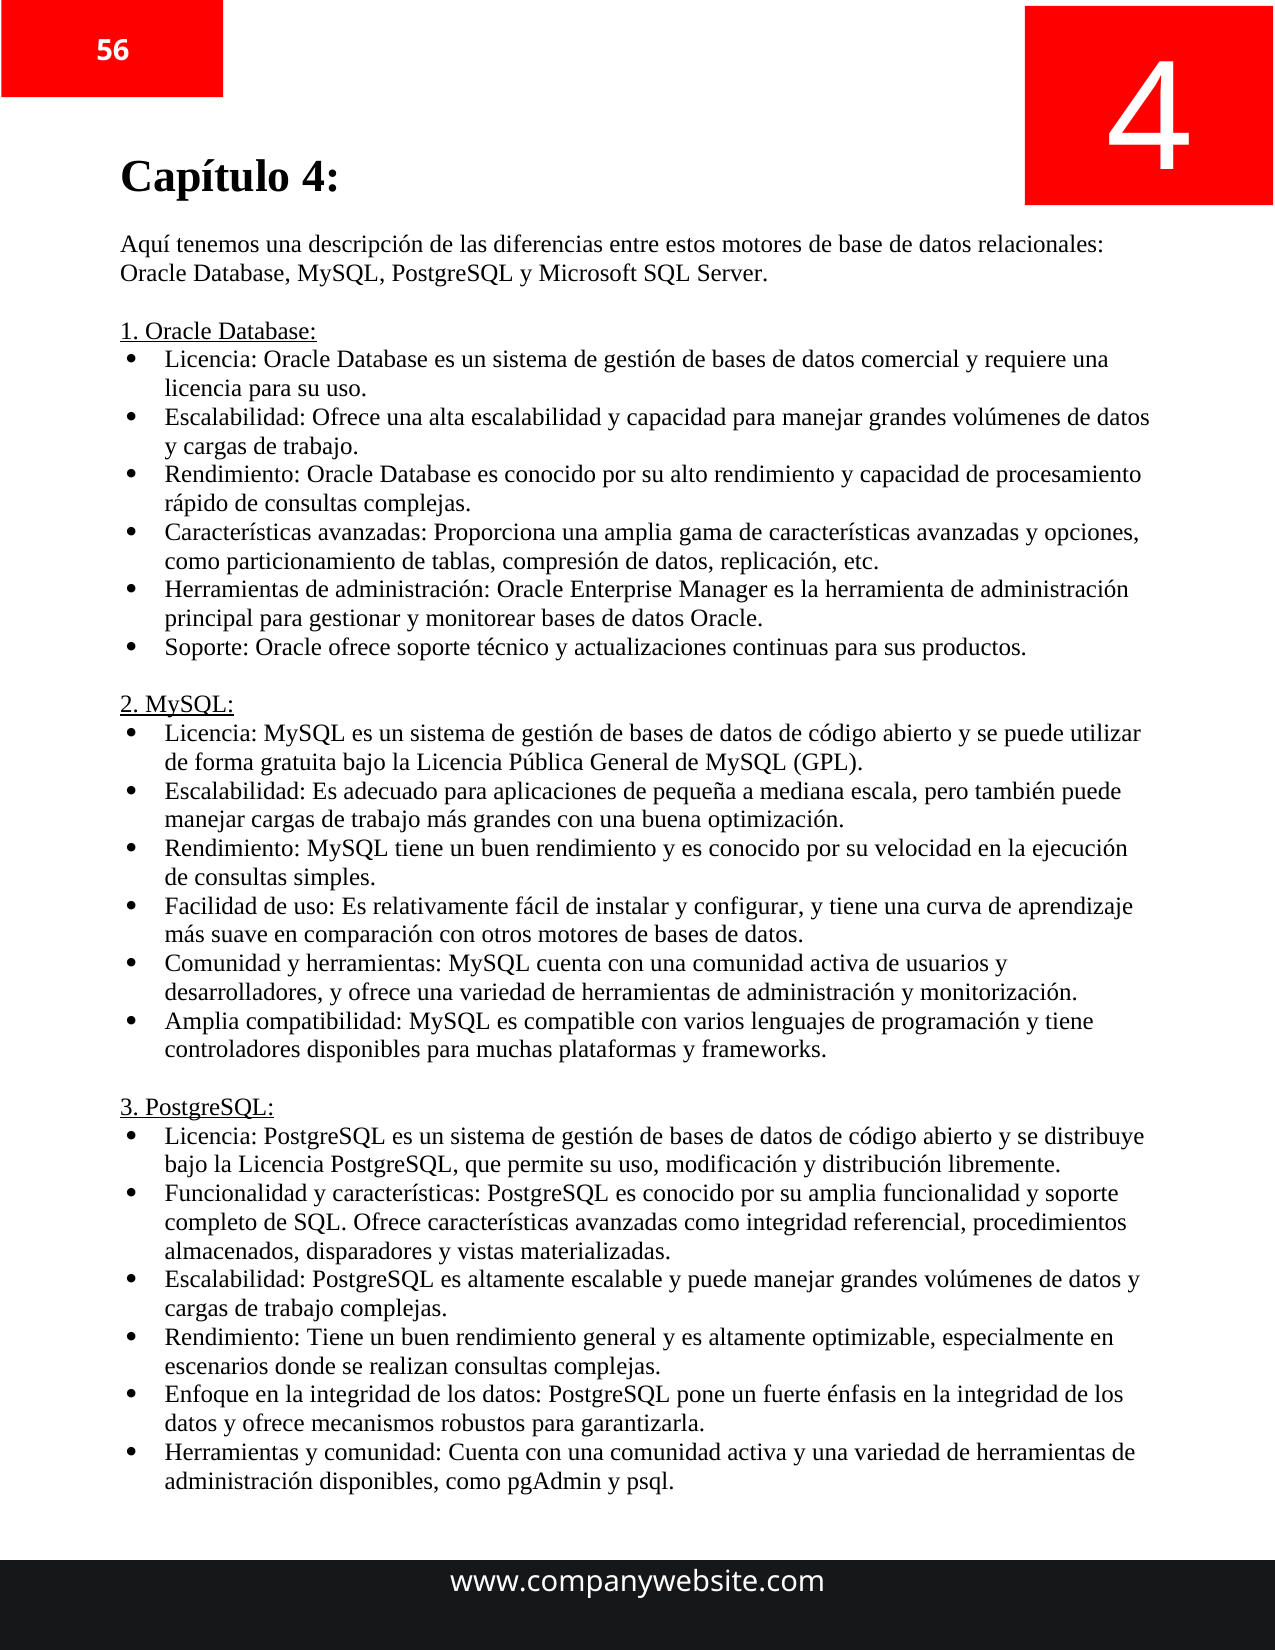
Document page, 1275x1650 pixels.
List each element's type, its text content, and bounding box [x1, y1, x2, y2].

list Rendimiento: Tiene un buen rendimiento general y es altamente optimizable, especialmente en escenarios donde se realizan consultas complejas. [127, 1322, 1155, 1379]
list Licencia: PostgreSQL es un sistema de gestión de bases de datos de código abierto y se distribuye bajo la Licencia PostgreSQL, que permite su uso, modificación y distribución libremente. [127, 1121, 1155, 1178]
list Escalabilidad: Es adecuado para aplicaciones de pequeña a mediana escala, pero también puede manejar cargas de trabajo más grandes con una buena optimización. [127, 776, 1155, 833]
text 2. MySQL: [120, 689, 1155, 718]
list Licencia: Oracle Database es un sistema de gestión de bases de datos comercial y requiere una licencia para su uso. [127, 344, 1155, 402]
list Enfoque en la integridad de los datos: PostgreSQL pone un fuerte énfasis en la integridad de los datos y ofrece mecanismos robustos para garantizarla. [127, 1379, 1155, 1437]
list Comunidad y herramientas: MySQL cuenta con una comunidad activa de usuarios y desarrolladores, y ofrece una variedad de herramientas de administración y monitorización. [127, 948, 1155, 1006]
list Funcionalidad y características: PostgreSQL es conocido por su amplia funcionalidad y soporte completo de SQL. Ofrece características avanzadas como integridad referencial, procedimientos almacenados, disparadores y vistas materializadas. [127, 1178, 1155, 1264]
text Capítulo 4: [120, 148, 1024, 201]
text 3. PostgreSQL: [120, 1092, 1155, 1121]
list Rendimiento: Oracle Database es conocido por su alto rendimiento y capacidad de procesamiento rápido de consultas complejas. [127, 459, 1155, 517]
list Soporte: Oracle ofrece soporte técnico y actualizaciones continuas para sus productos. [127, 632, 1155, 661]
list Facilidad de uso: Es relativamente fácil de instalar y configurar, y tiene una curva de aprendizaje más suave en comparación con otros motores de bases de datos. [127, 891, 1155, 948]
list Rendimiento: MySQL tiene un buen rendimiento y es conocido por su velocidad en la ejecución de consultas simples. [127, 833, 1155, 891]
list Escalabilidad: PostgreSQL es altamente escalable y puede manejar grandes volúmenes de datos y cargas de trabajo complejas. [127, 1264, 1155, 1322]
list Herramientas y comunidad: Cuenta con una comunidad activa y una variedad de herramientas de administración disponibles, como pgAdmin y psql. [127, 1437, 1155, 1494]
text Aquí tenemos una descripción de las diferencias entre estos motores de base de datos relacionales: Oracle Database, MySQL, PostgreSQL y Microsoft SQL Server. [120, 229, 1155, 287]
text 1. Oracle Database: [120, 316, 1155, 344]
list Escalabilidad: Ofrece una alta escalabilidad y capacidad para manejar grandes volúmenes de datos y cargas de trabajo. [127, 402, 1155, 459]
list Características avanzadas: Proporciona una amplia gama de características avanzadas y opciones, como particionamiento de tablas, compresión de datos, replicación, etc. [127, 517, 1155, 574]
list Amplia compatibilidad: MySQL es compatible con varios lenguajes de programación y tiene controladores disponibles para muchas plataformas y frameworks. [127, 1006, 1155, 1063]
list Herramientas de administración: Oracle Enterprise Manager es la herramienta de administración principal para gestionar y monitorear bases de datos Oracle. [127, 574, 1155, 632]
list Licencia: MySQL es un sistema de gestión de bases de datos de código abierto y se puede utilizar de forma gratuita bajo la Licencia Pública General de MySQL (GPL). [127, 718, 1155, 776]
